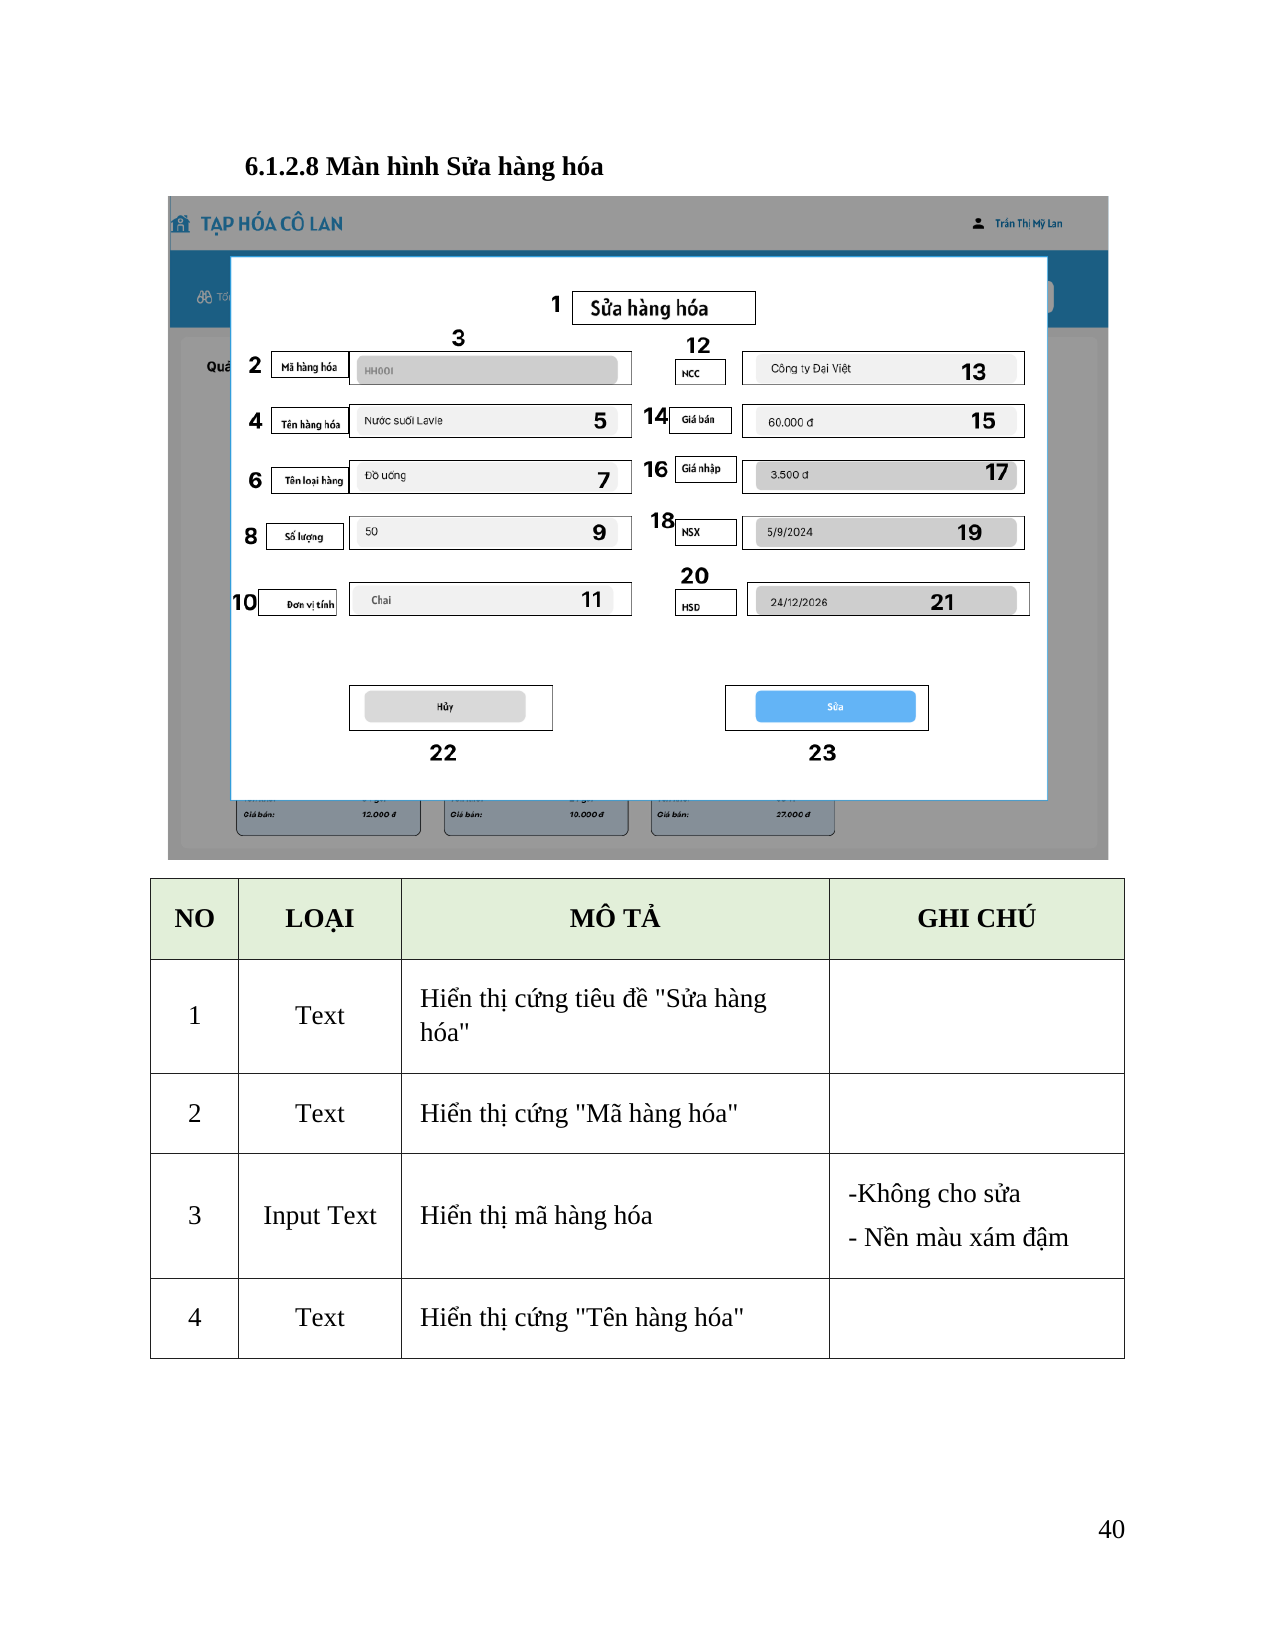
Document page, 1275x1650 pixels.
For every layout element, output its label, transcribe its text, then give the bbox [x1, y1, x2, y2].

picture [166, 196, 1109, 860]
subtitle 6.1.2.8 Màn hình Sửa hàng hóa [244, 150, 1125, 181]
table_cell Hiển thị cứng tiêu đề "Sửa hàng hóa" [402, 960, 829, 1073]
table_cell Text [239, 1074, 401, 1153]
table_cell Input Text [239, 1154, 401, 1277]
table_cell [830, 1279, 1124, 1358]
table_header GHI CHÚ [830, 879, 1124, 959]
table_header MÔ TẢ [402, 879, 829, 959]
table_header NO [151, 879, 238, 959]
table_cell 2 [151, 1074, 238, 1153]
table_cell 3 [151, 1154, 238, 1277]
table_cell [830, 960, 1124, 1073]
table_cell Text [239, 960, 401, 1073]
table_cell Text [239, 1279, 401, 1358]
table_header LOẠI [239, 879, 401, 959]
table_cell Hiển thị cứng "Tên hàng hóa" [402, 1279, 829, 1358]
table_cell Hiển thị mã hàng hóa [402, 1154, 829, 1277]
table_cell 1 [151, 960, 238, 1073]
table_cell [830, 1074, 1124, 1153]
table_cell Hiển thị cứng "Mã hàng hóa" [402, 1074, 829, 1153]
table_cell -Không cho sửa - Nền màu xám đậm [830, 1154, 1124, 1277]
table_cell 4 [151, 1279, 238, 1358]
